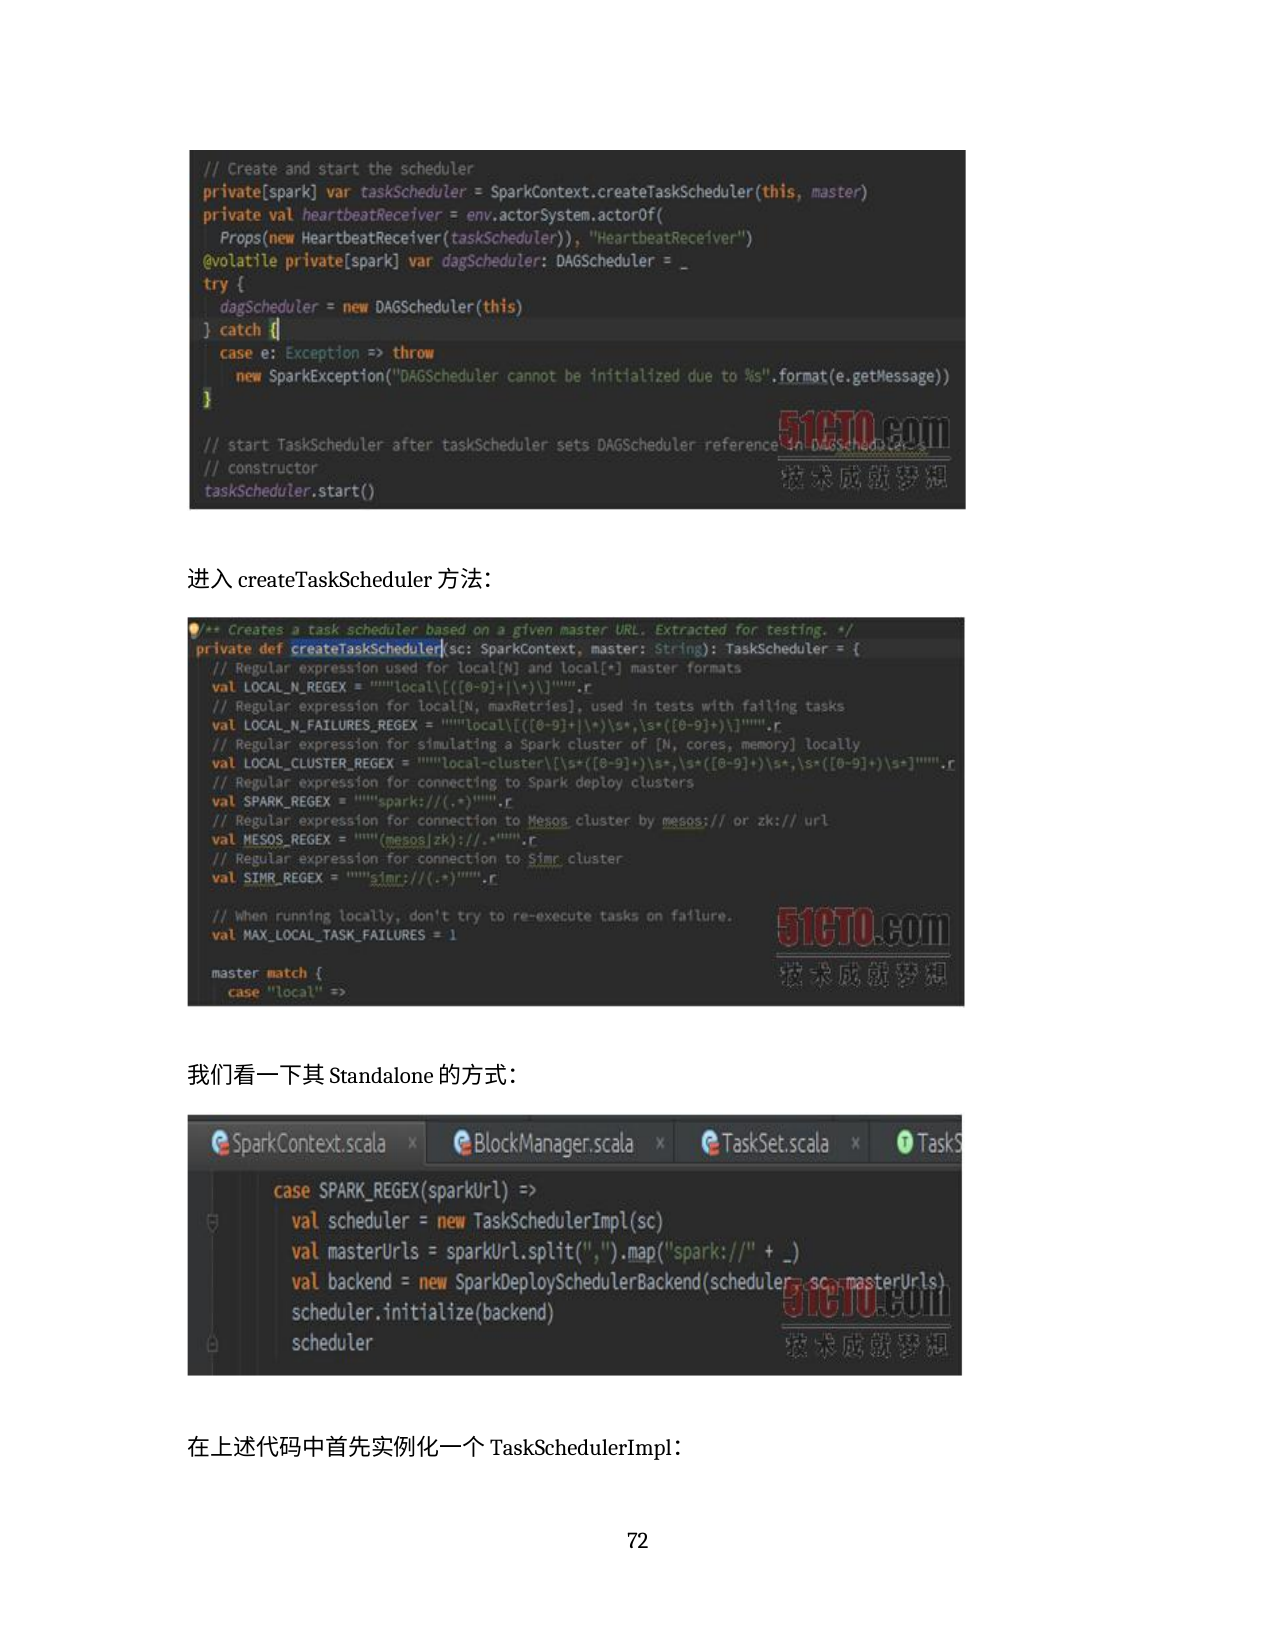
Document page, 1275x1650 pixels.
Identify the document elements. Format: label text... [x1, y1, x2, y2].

picture [187, 150, 966, 511]
text 我们看一下其Standalone的方式： [187, 1029, 1087, 1090]
picture [187, 616, 966, 1008]
picture [187, 1112, 966, 1379]
text 进入createTaskScheduler方法： [187, 533, 1087, 594]
text 在上述代码中首先实例化一个TaskSchedulerImpl： [187, 1401, 1087, 1462]
